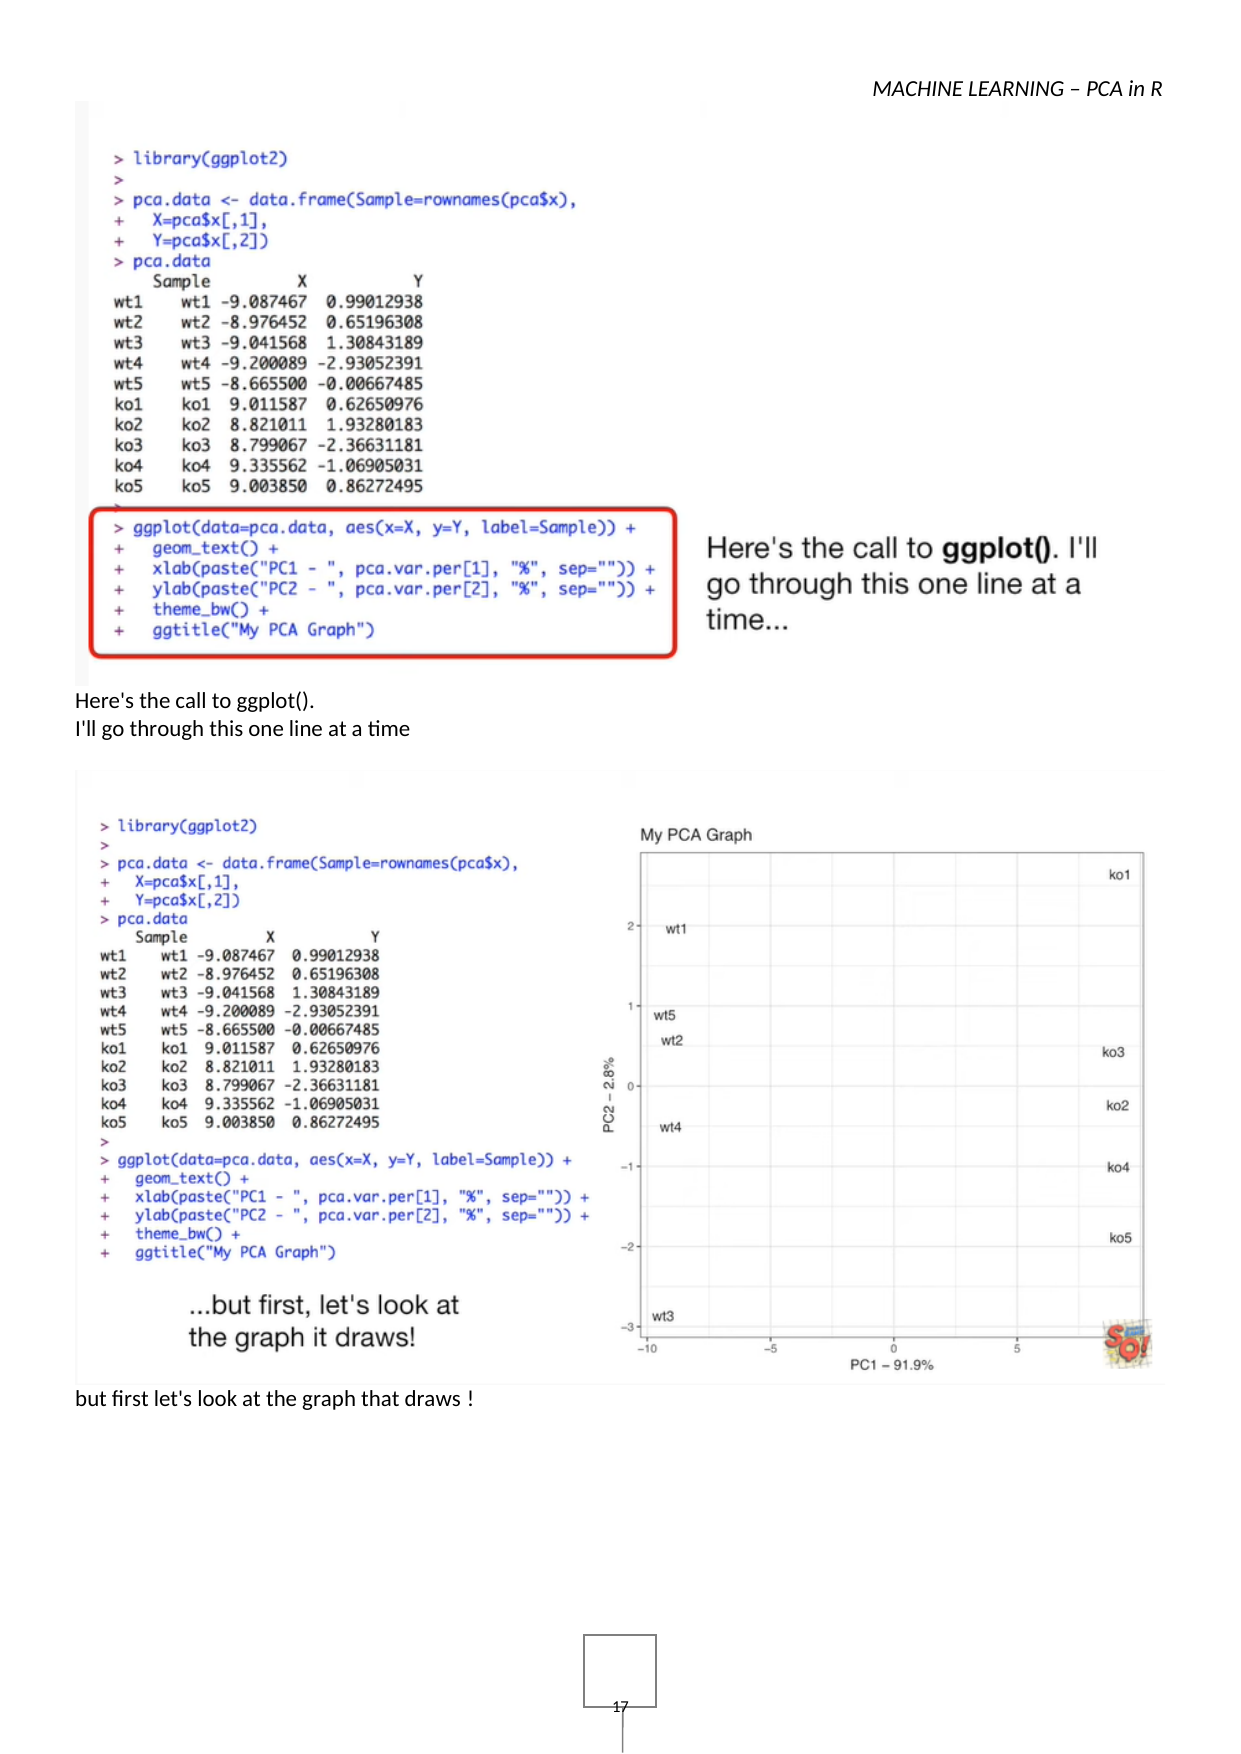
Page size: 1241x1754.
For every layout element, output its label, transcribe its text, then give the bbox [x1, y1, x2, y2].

text I'll go through this one line at a time [75, 714, 1165, 742]
picture [75, 770, 1166, 1385]
text Here's the call to ggplot(). [75, 686, 1165, 714]
text but first let's look at the graph that draws ! [75, 1385, 1165, 1412]
picture [75, 101, 1166, 686]
